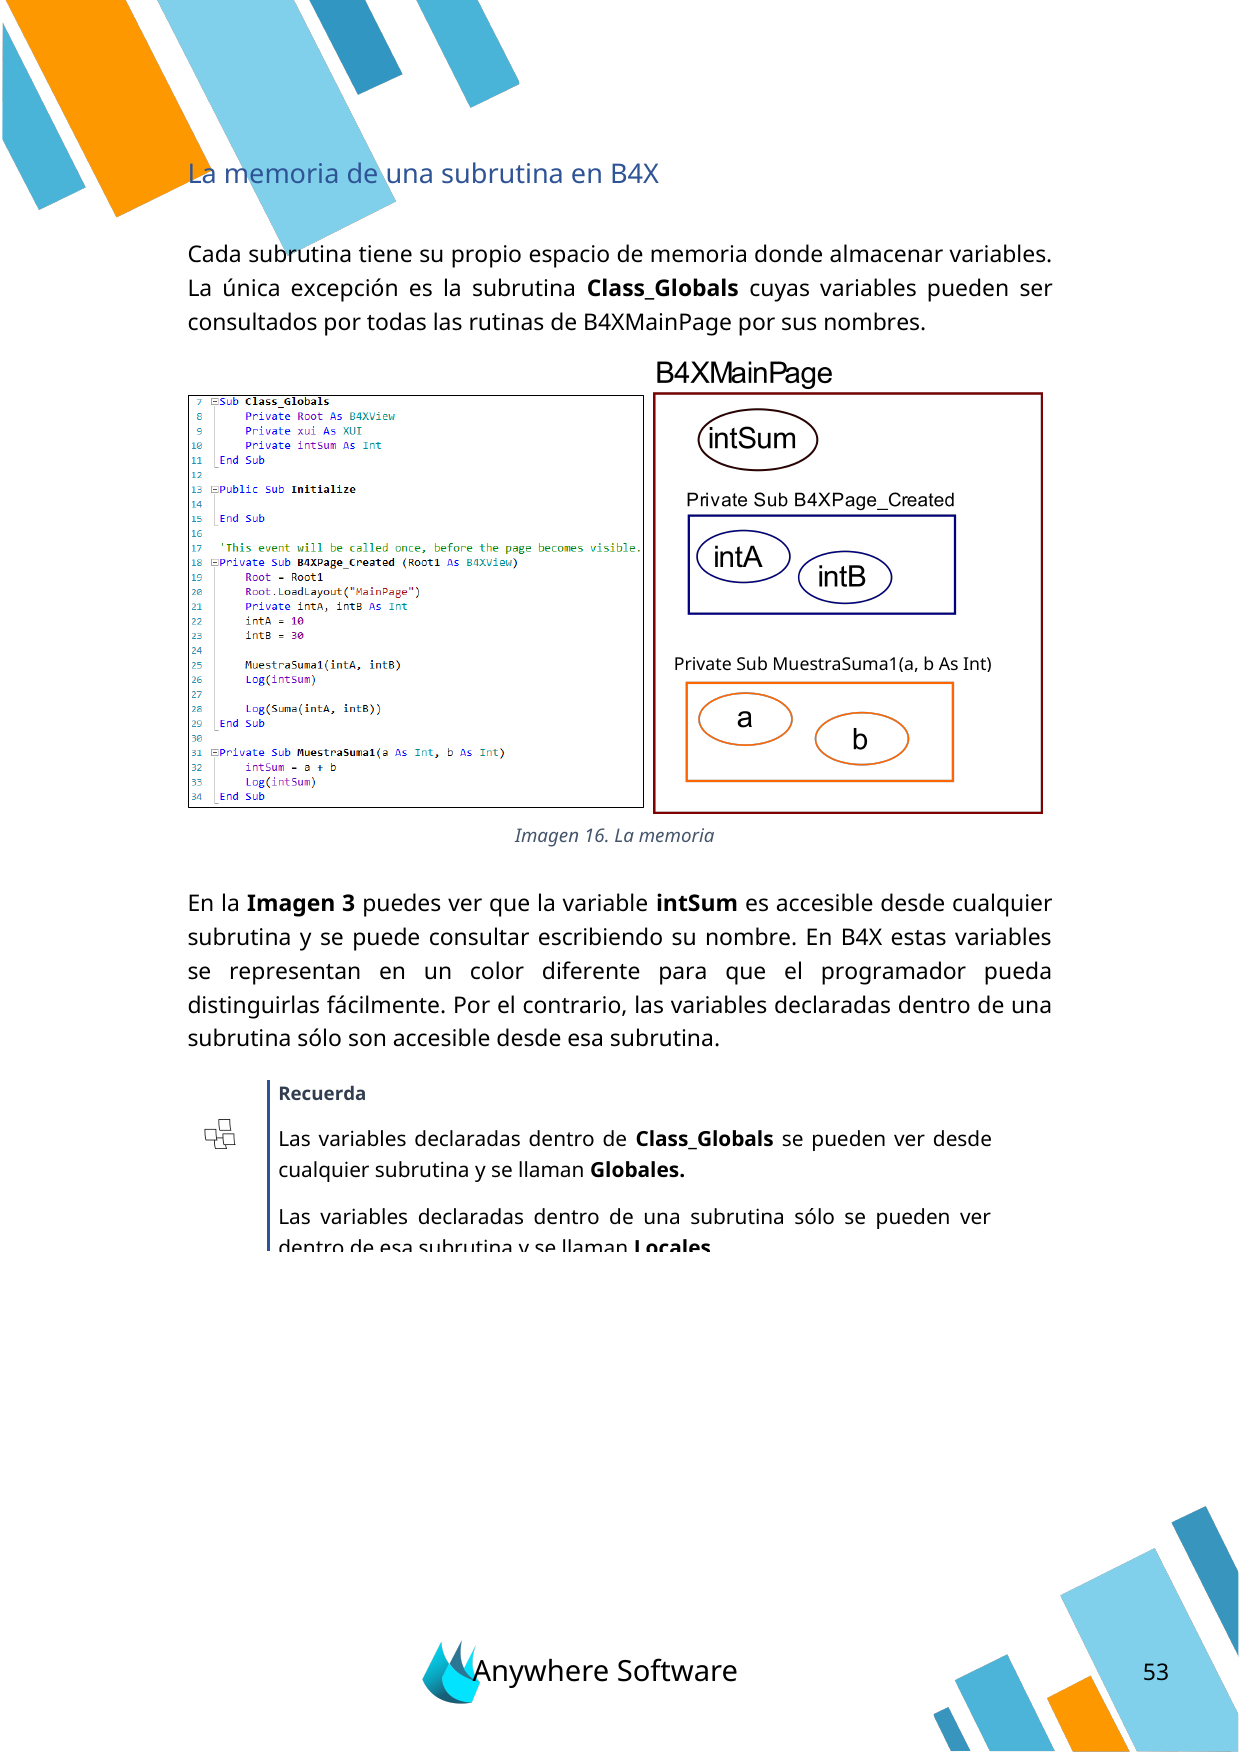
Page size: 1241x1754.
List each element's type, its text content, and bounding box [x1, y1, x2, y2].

picture [2, 0, 520, 256]
picture [653, 361, 1043, 814]
picture [422, 1640, 481, 1704]
picture [202, 1116, 238, 1152]
subtitle La memoria de una subrutina en B4X [187, 154, 1053, 191]
text Cada subrutina tiene su propio espacio de memoria donde almacenar variables. La única excepción es la subrutina Class_Globals cuyas variables pueden ser consultados por todas las rutinas de B4XMainPage por sus nombres. [187, 238, 1053, 337]
picture [189, 396, 643, 807]
picture [933, 1506, 1239, 1752]
